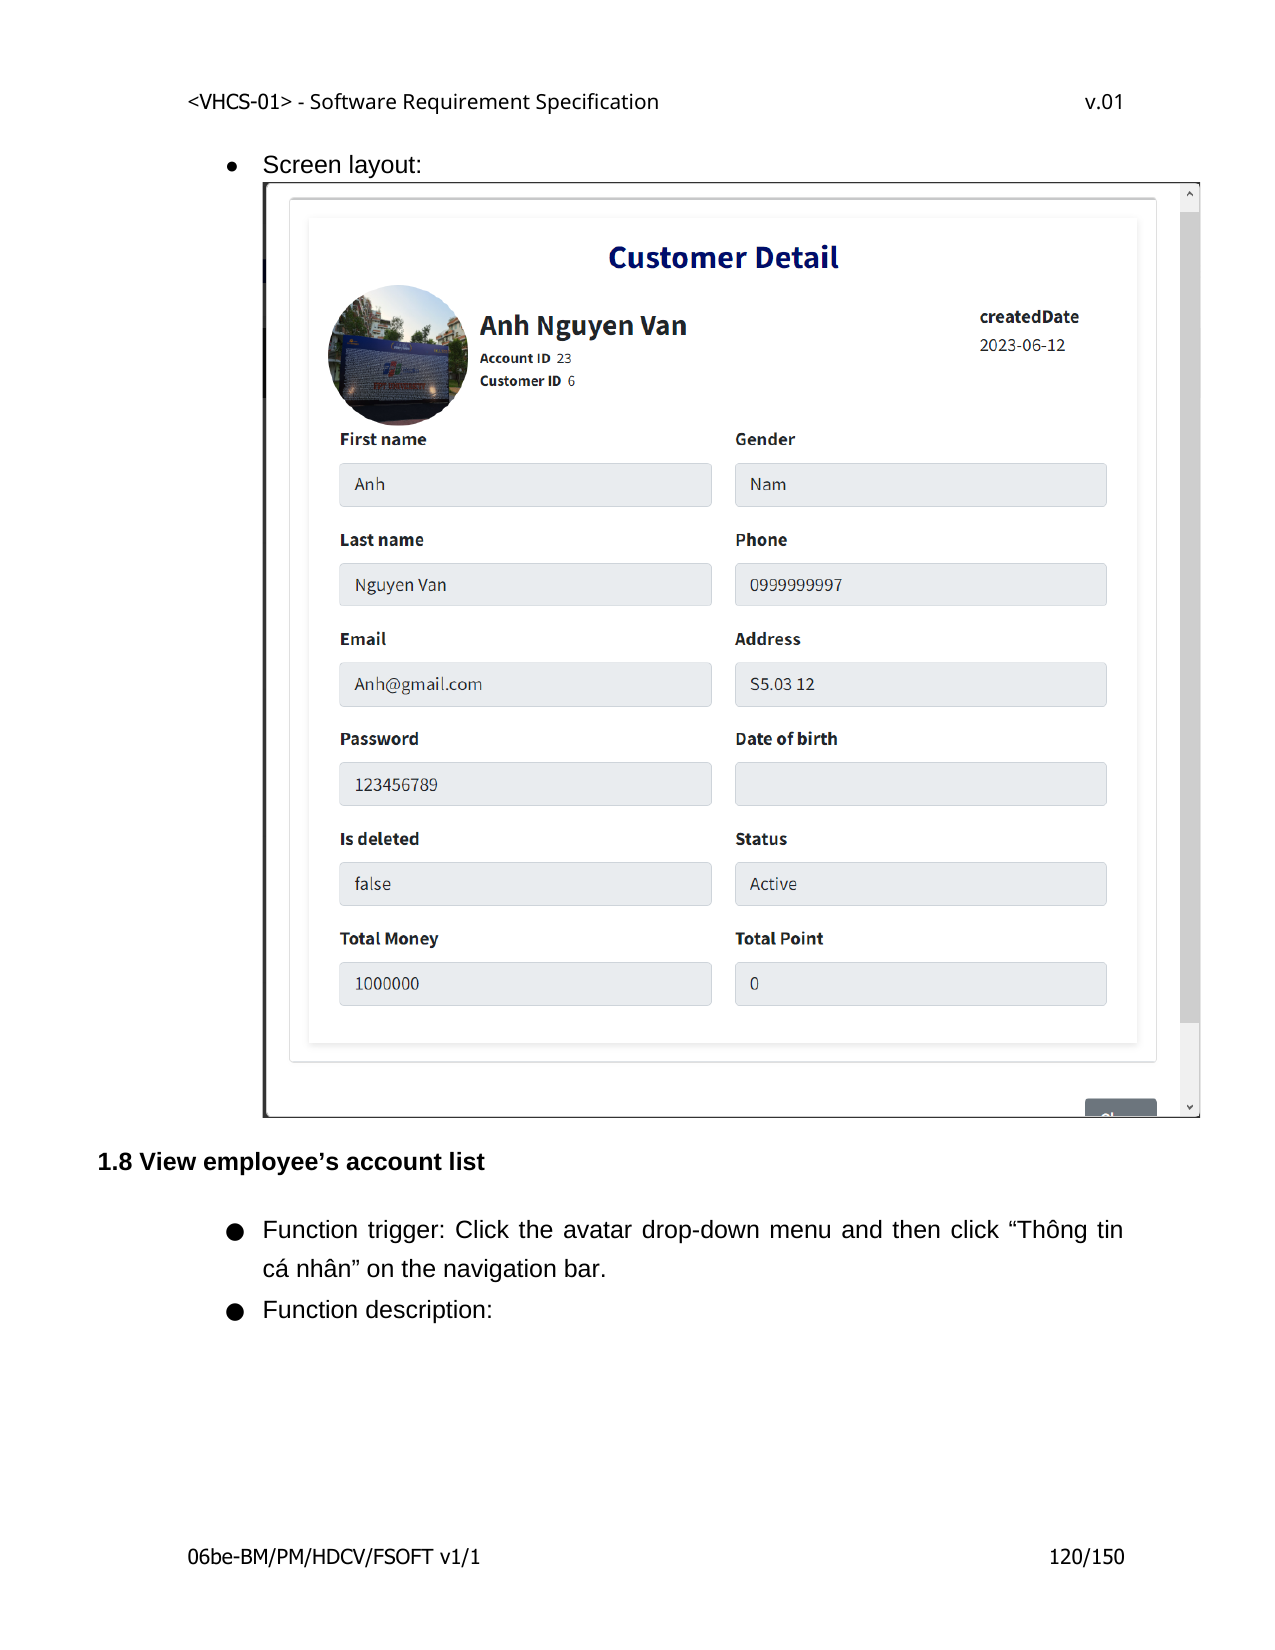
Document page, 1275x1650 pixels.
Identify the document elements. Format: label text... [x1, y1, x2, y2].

list Function trigger: Click the avatar drop-down menu and then click “Thông tin cá nhân” on the navigation bar. [225, 1205, 1125, 1283]
subtitle 1.8 View employee’s account list [97, 1147, 1125, 1175]
list Function description: [225, 1285, 1125, 1332]
picture [262, 182, 1200, 1118]
